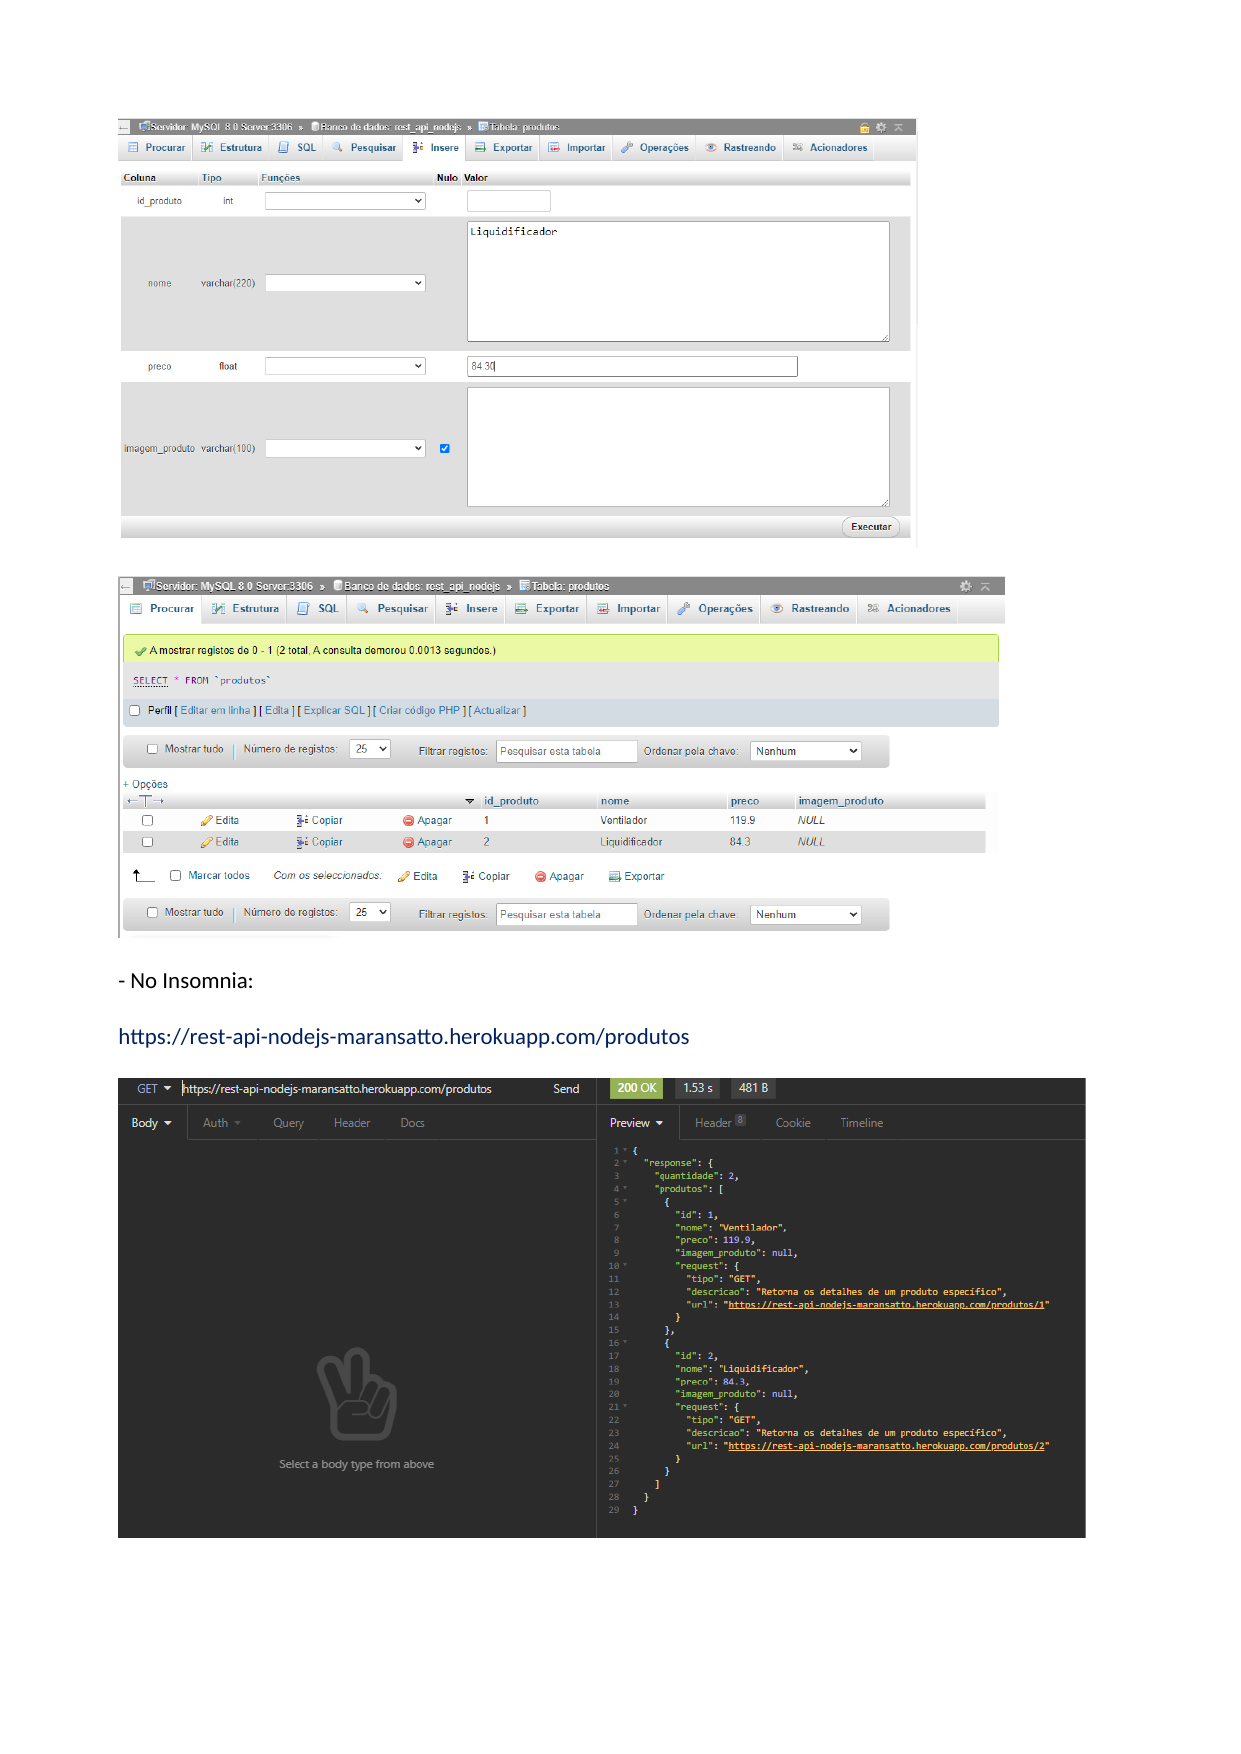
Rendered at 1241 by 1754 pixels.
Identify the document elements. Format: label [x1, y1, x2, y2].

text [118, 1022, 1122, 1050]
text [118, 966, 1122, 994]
picture [118, 118, 918, 548]
picture [118, 1078, 1086, 1538]
picture [118, 576, 1006, 938]
